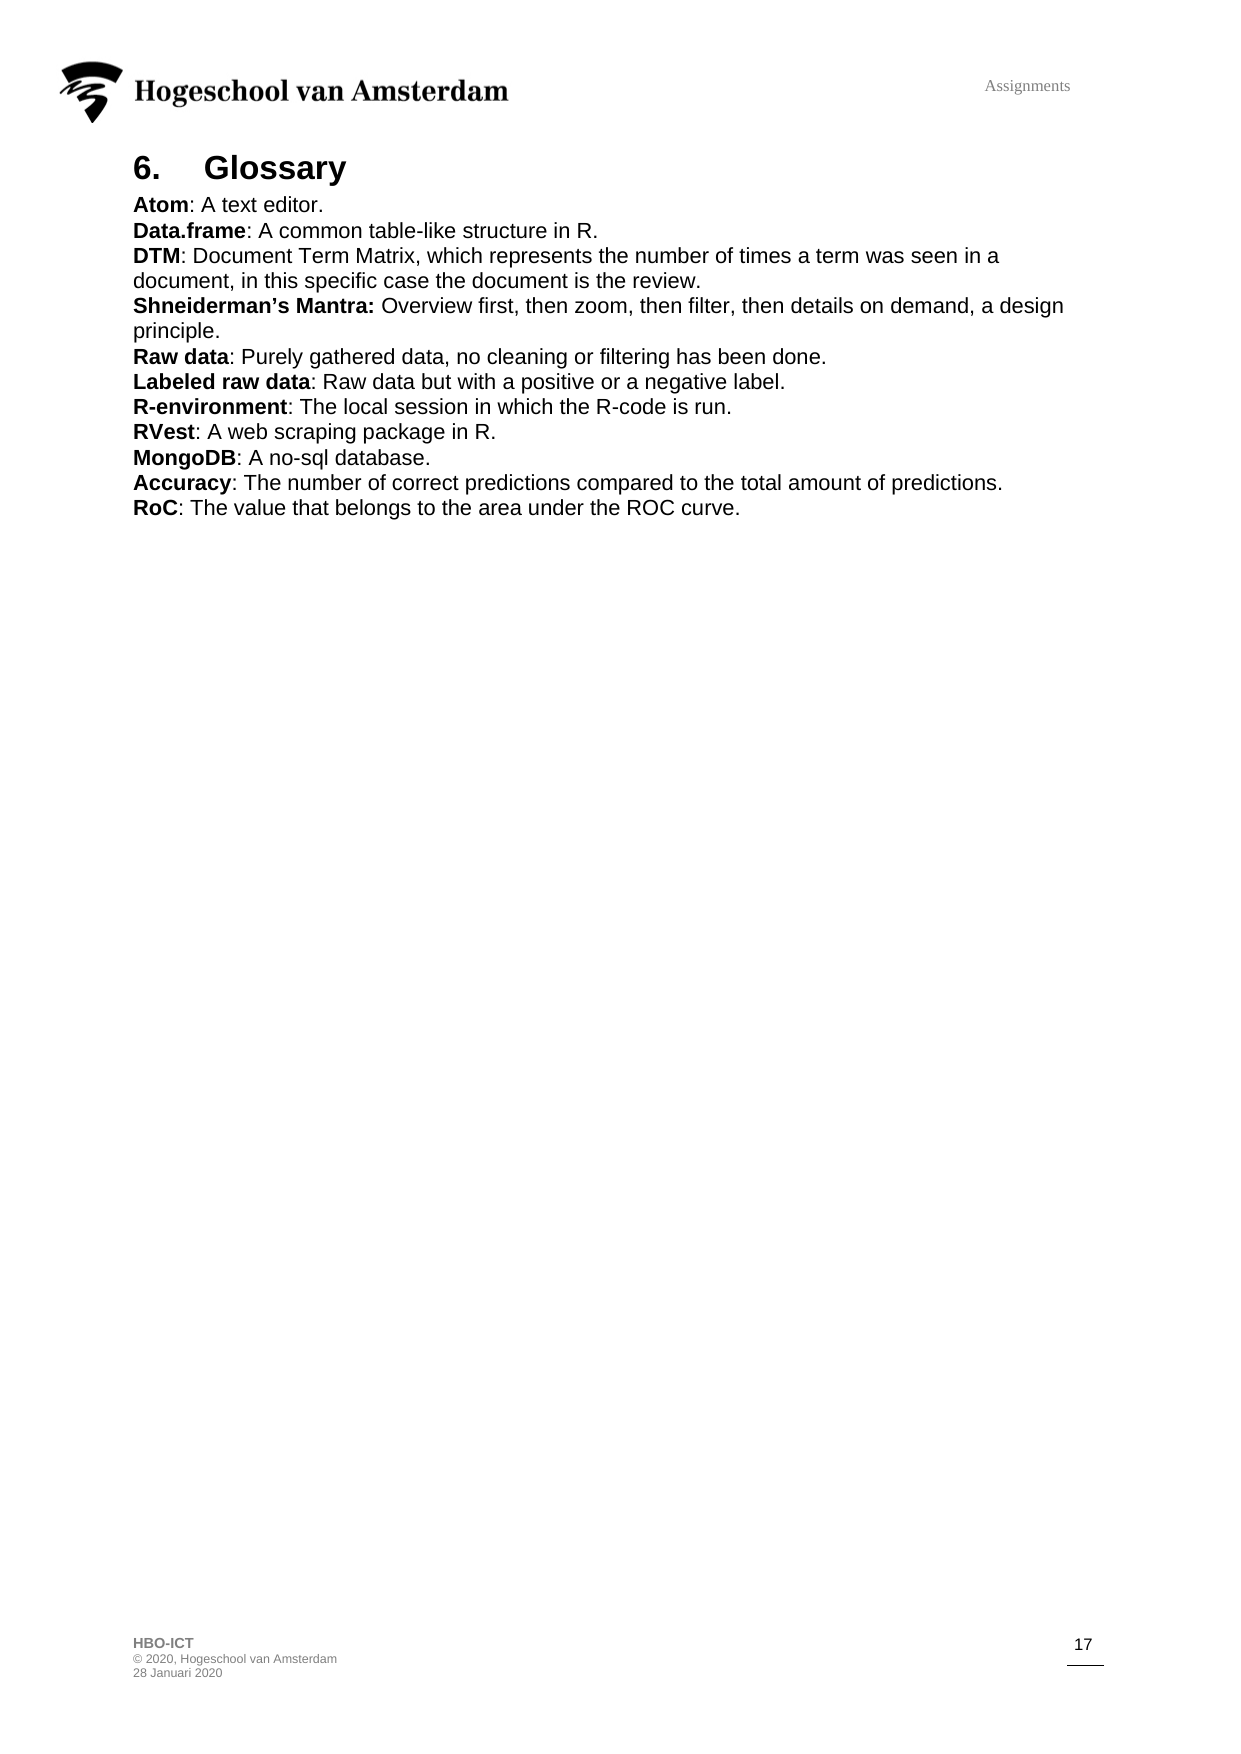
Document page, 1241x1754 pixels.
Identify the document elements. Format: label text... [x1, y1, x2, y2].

subtitle Glossary [133, 148, 1092, 186]
text RVest: A web scraping package in R. [133, 419, 1092, 444]
picture [0, 0, 538, 123]
text Raw data: Purely gathered data, no cleaning or filtering has been done. [133, 344, 1092, 369]
text R-environment: The local session in which the R-code is run. [133, 394, 1092, 419]
text MongoDB: A no-sql database. [133, 444, 1092, 470]
text DTM: Document Term Matrix, which represents the number of times a term was seen in a document, in this specific case the document is the review. [133, 243, 1092, 293]
text Data.frame: A common table-like structure in R. [133, 218, 1092, 243]
text Atom: A text editor. [133, 192, 1092, 218]
text Accuracy: The number of correct predictions compared to the total amount of predictions. [133, 470, 1092, 495]
text Labeled raw data: Raw data but with a positive or a negative label. [133, 369, 1092, 394]
text RoC: The value that belongs to the area under the ROC curve. [133, 495, 1092, 520]
text Shneiderman’s Mantra: Overview first, then zoom, then filter, then details on demand, a design principle. [133, 293, 1092, 344]
